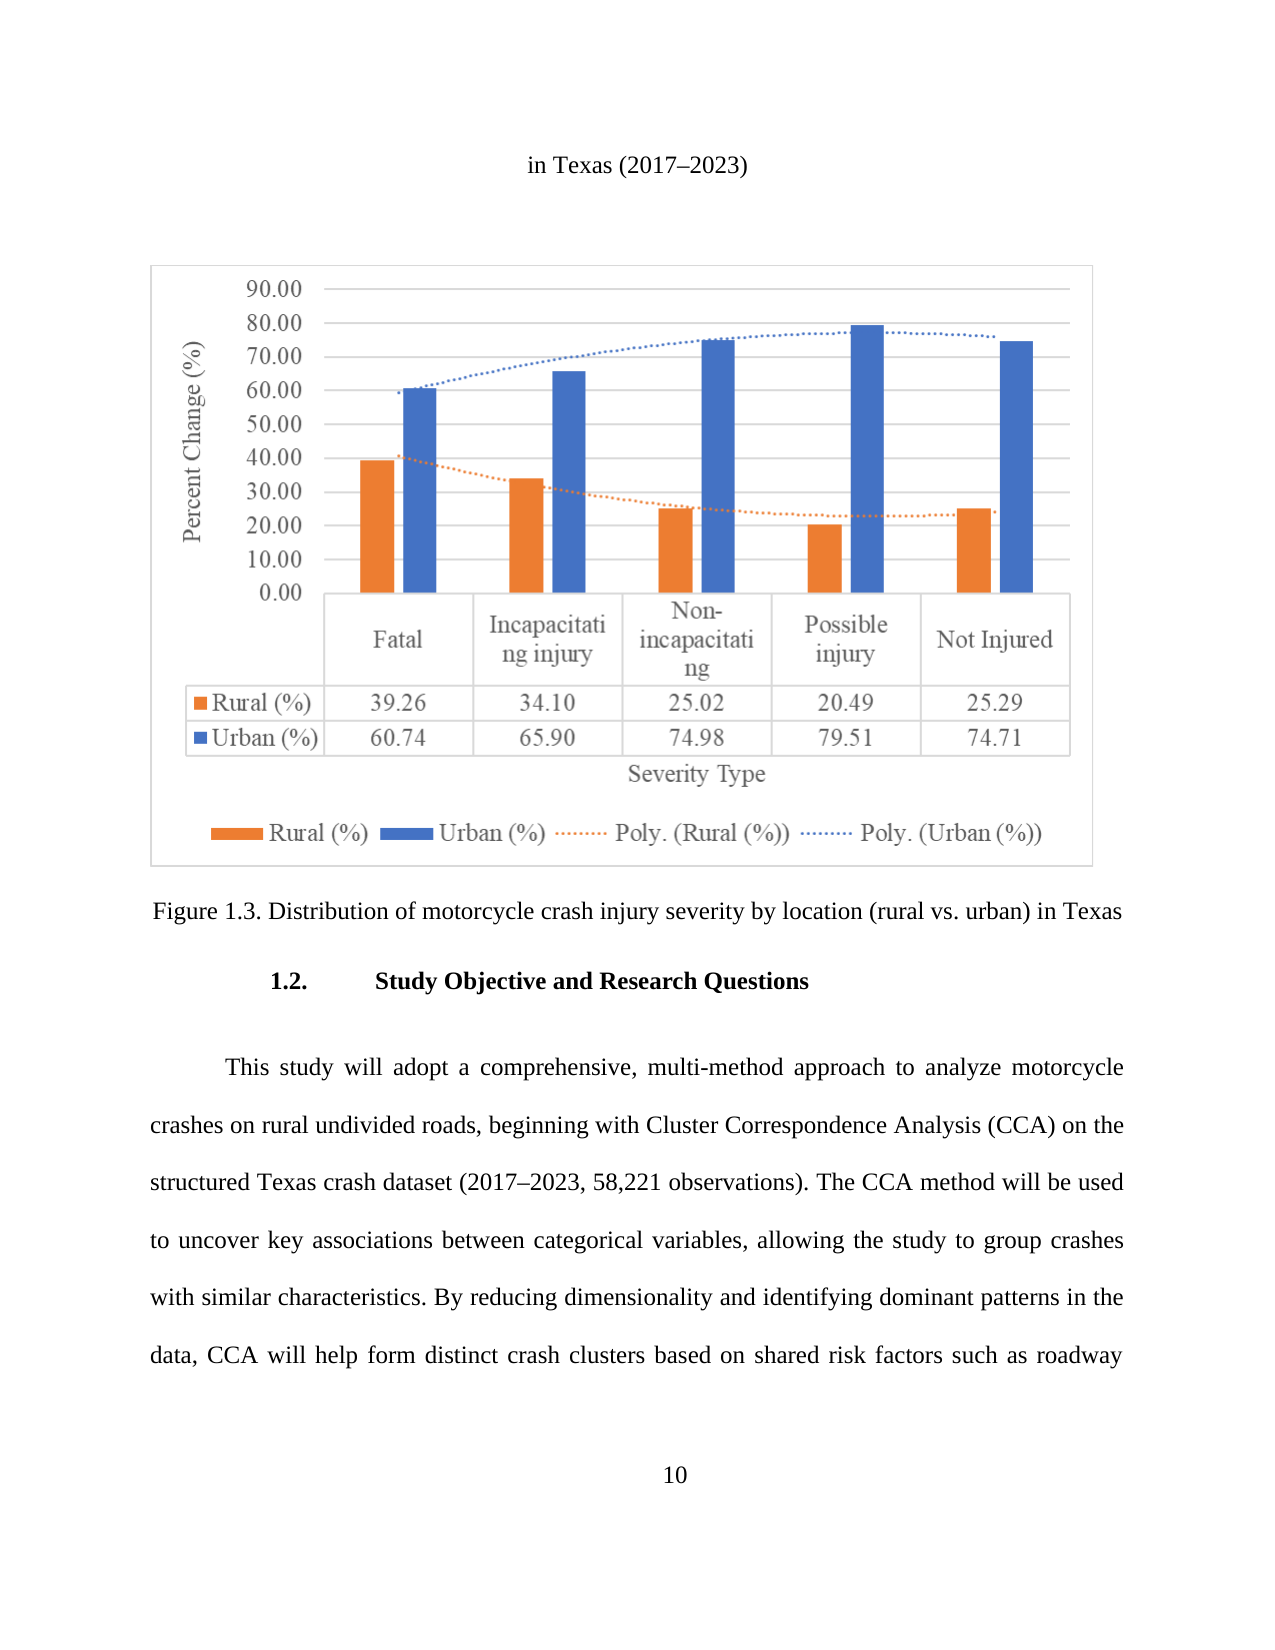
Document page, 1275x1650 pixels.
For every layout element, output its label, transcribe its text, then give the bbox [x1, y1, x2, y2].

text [150, 150, 1125, 179]
subtitle Study Objective and Research Questions [195, 966, 1125, 994]
picture [150, 265, 1094, 867]
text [150, 1052, 1125, 1369]
